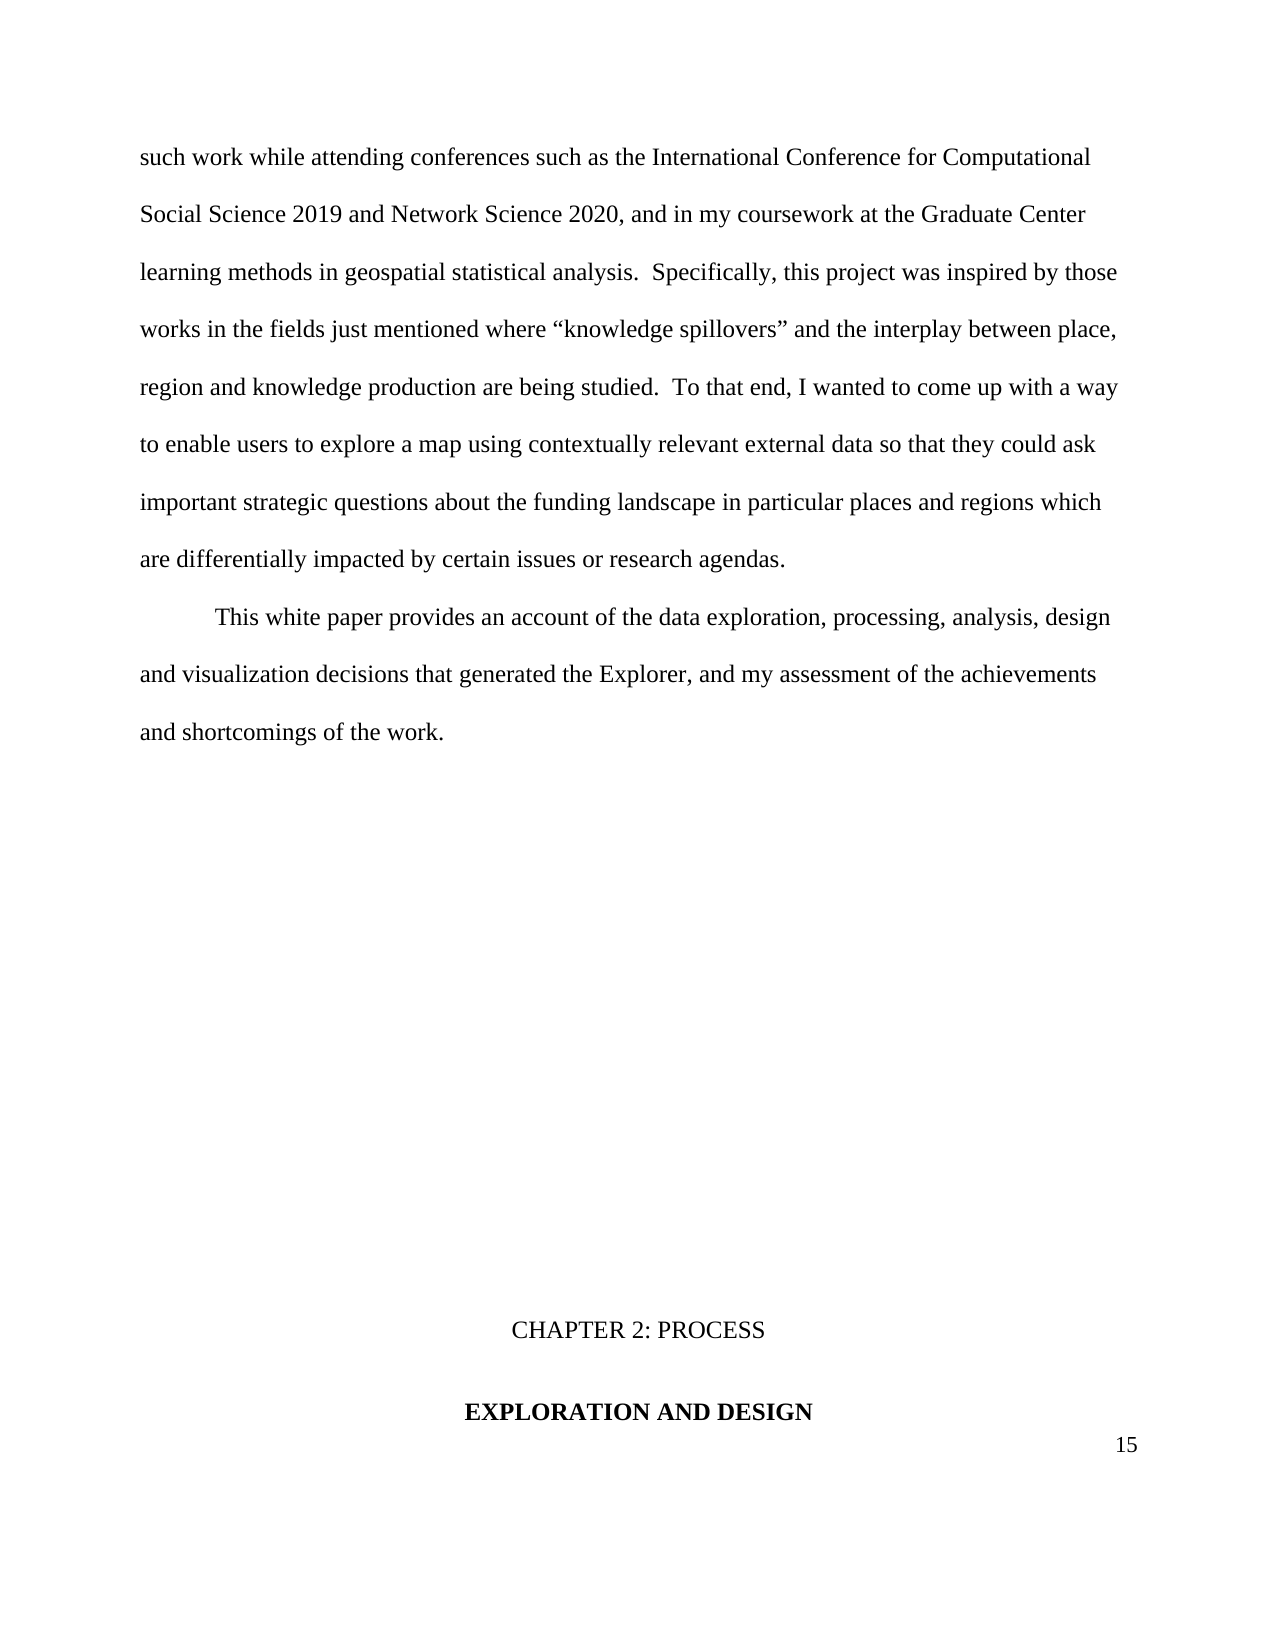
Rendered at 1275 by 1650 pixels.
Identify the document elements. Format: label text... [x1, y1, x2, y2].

subtitle EXPLORATION AND DESIGN [139, 1397, 1137, 1426]
subtitle CHAPTER 2: PROCESS [139, 1316, 1137, 1344]
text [139, 142, 1137, 573]
text This white paper provides an account of the data exploration, processing, analysis, design and visualization decisions that generated the Explorer, and my assessment of the achievements and shortcomings of the work. [139, 602, 1137, 745]
